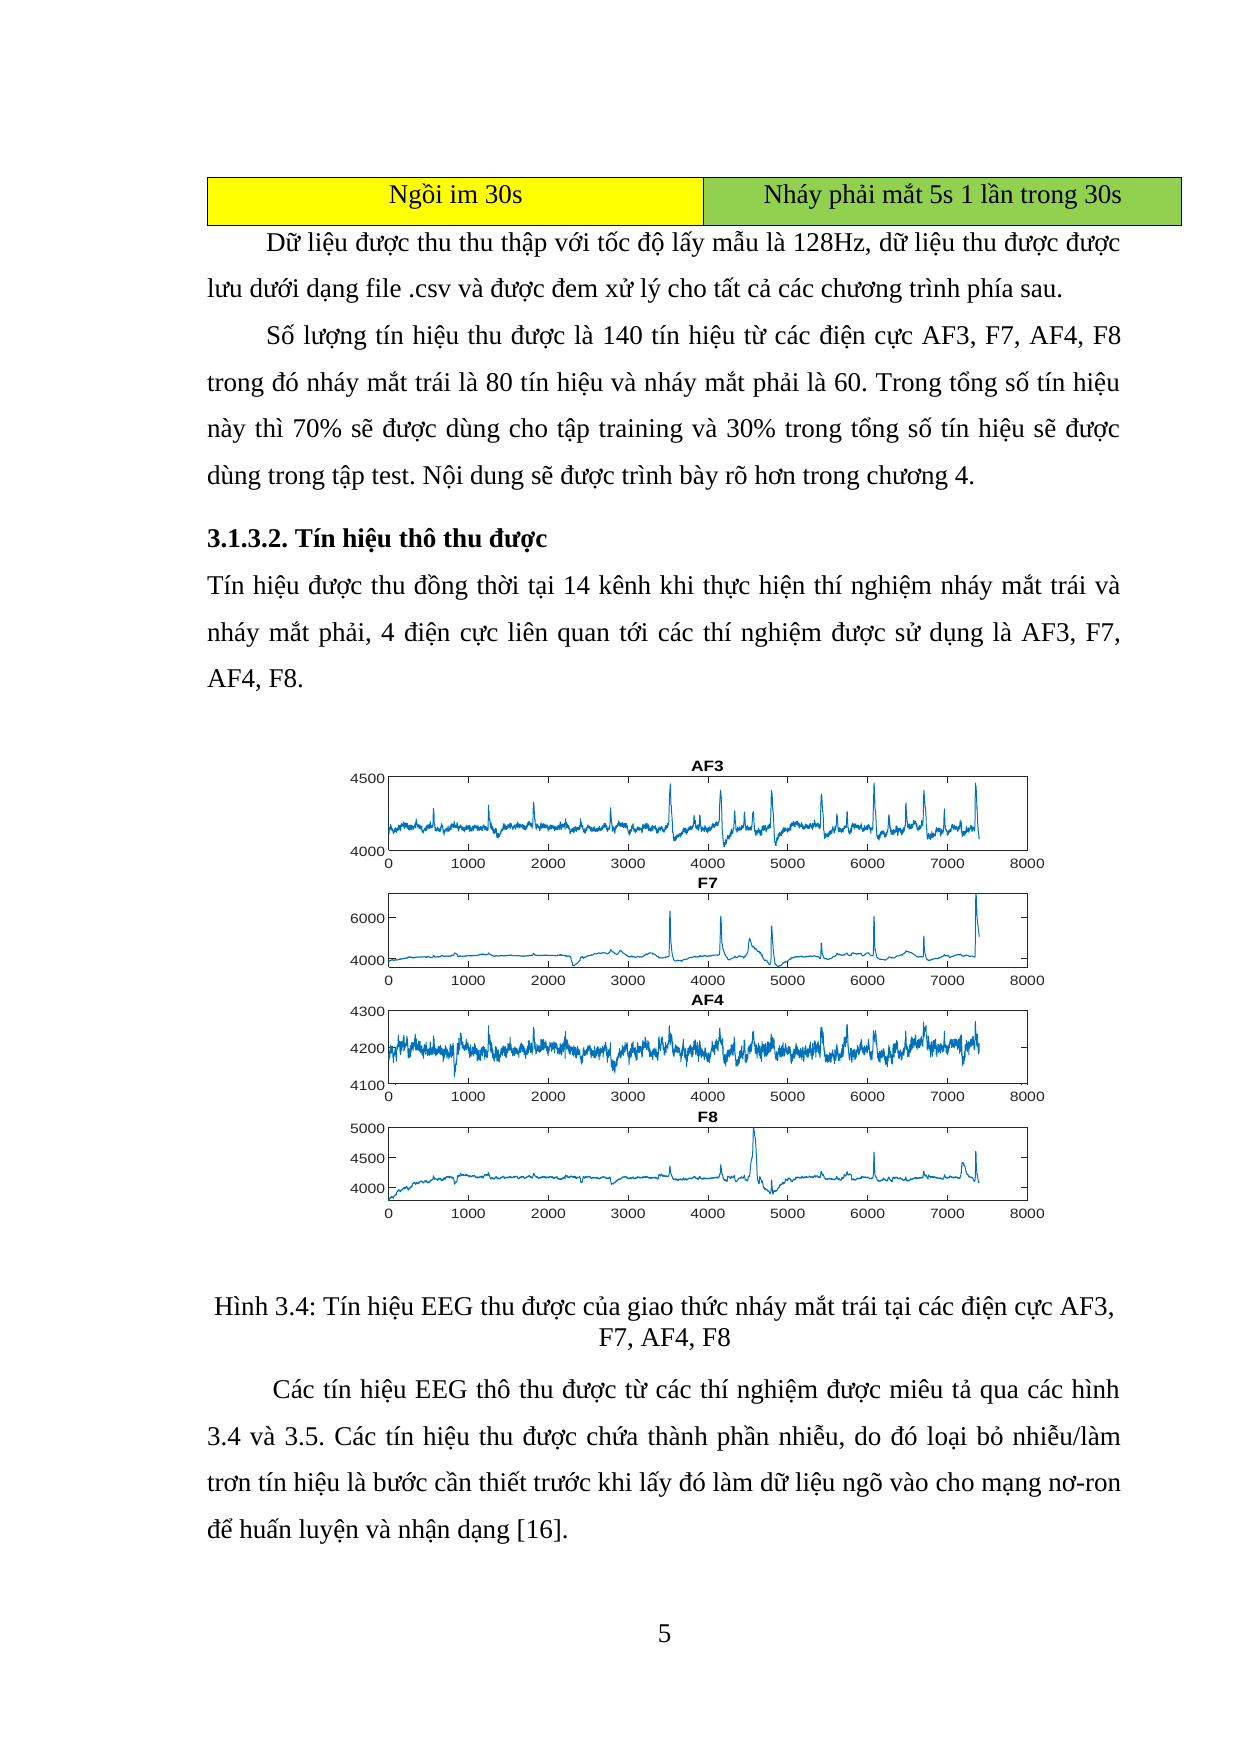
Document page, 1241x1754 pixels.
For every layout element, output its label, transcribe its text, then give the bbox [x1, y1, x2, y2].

subtitle 3.1.3.2. Tín hiệu thô thu được [207, 523, 1122, 554]
table_header Ngồi im 30s [208, 178, 703, 225]
table_header Nháy phải mắt 5s 1 lần trong 30s [704, 178, 1181, 225]
list Dữ liệu được thu thu thập với tốc độ lấy mẫu là 128Hz, dữ liệu thu được được lưu dưới dạng file .csv và được đem xử lý cho tất cả các chương trình phía sau. [207, 226, 1122, 304]
text Hình 3.4: Tín hiệu EEG thu được của giao thức nháy mắt trái tại các điện cực AF3, F7, AF4, F8 [207, 1290, 1122, 1352]
list Số lượng tín hiệu thu được là 140 tín hiệu từ các điện cực AF3, F7, AF4, F8 trong đó nháy mắt trái là 80 tín hiệu và nháy mắt phải là 60. Trong tổng số tín hiệu này thì 70% sẽ được dùng cho tập training và 30% trong tổng số tín hiệu sẽ được dùng trong tập test. Nội dung sẽ được trình bày rõ hơn trong chương 4. [207, 319, 1122, 490]
list Các tín hiệu EEG thô thu được từ các thí nghiệm được miêu tả qua các hình 3.4 và 3.5. Các tín hiệu thu được chứa thành phần nhiễu, do đó loại bỏ nhiễu/làm trơn tín hiệu là bước cần thiết trước khi lấy đó làm dữ liệu ngõ vào cho mạng nơ-ron để huấn luyện và nhận dạng. [207, 1373, 1122, 1544]
text Tín hiệu được thu đồng thời tại 14 kênh khi thực hiện thí nghiệm nháy mắt trái và nháy mắt phải, 4 điện cực liên quan tới các thí nghiệm được sử dụng là AF3, F7, AF4, F8. [207, 569, 1122, 694]
